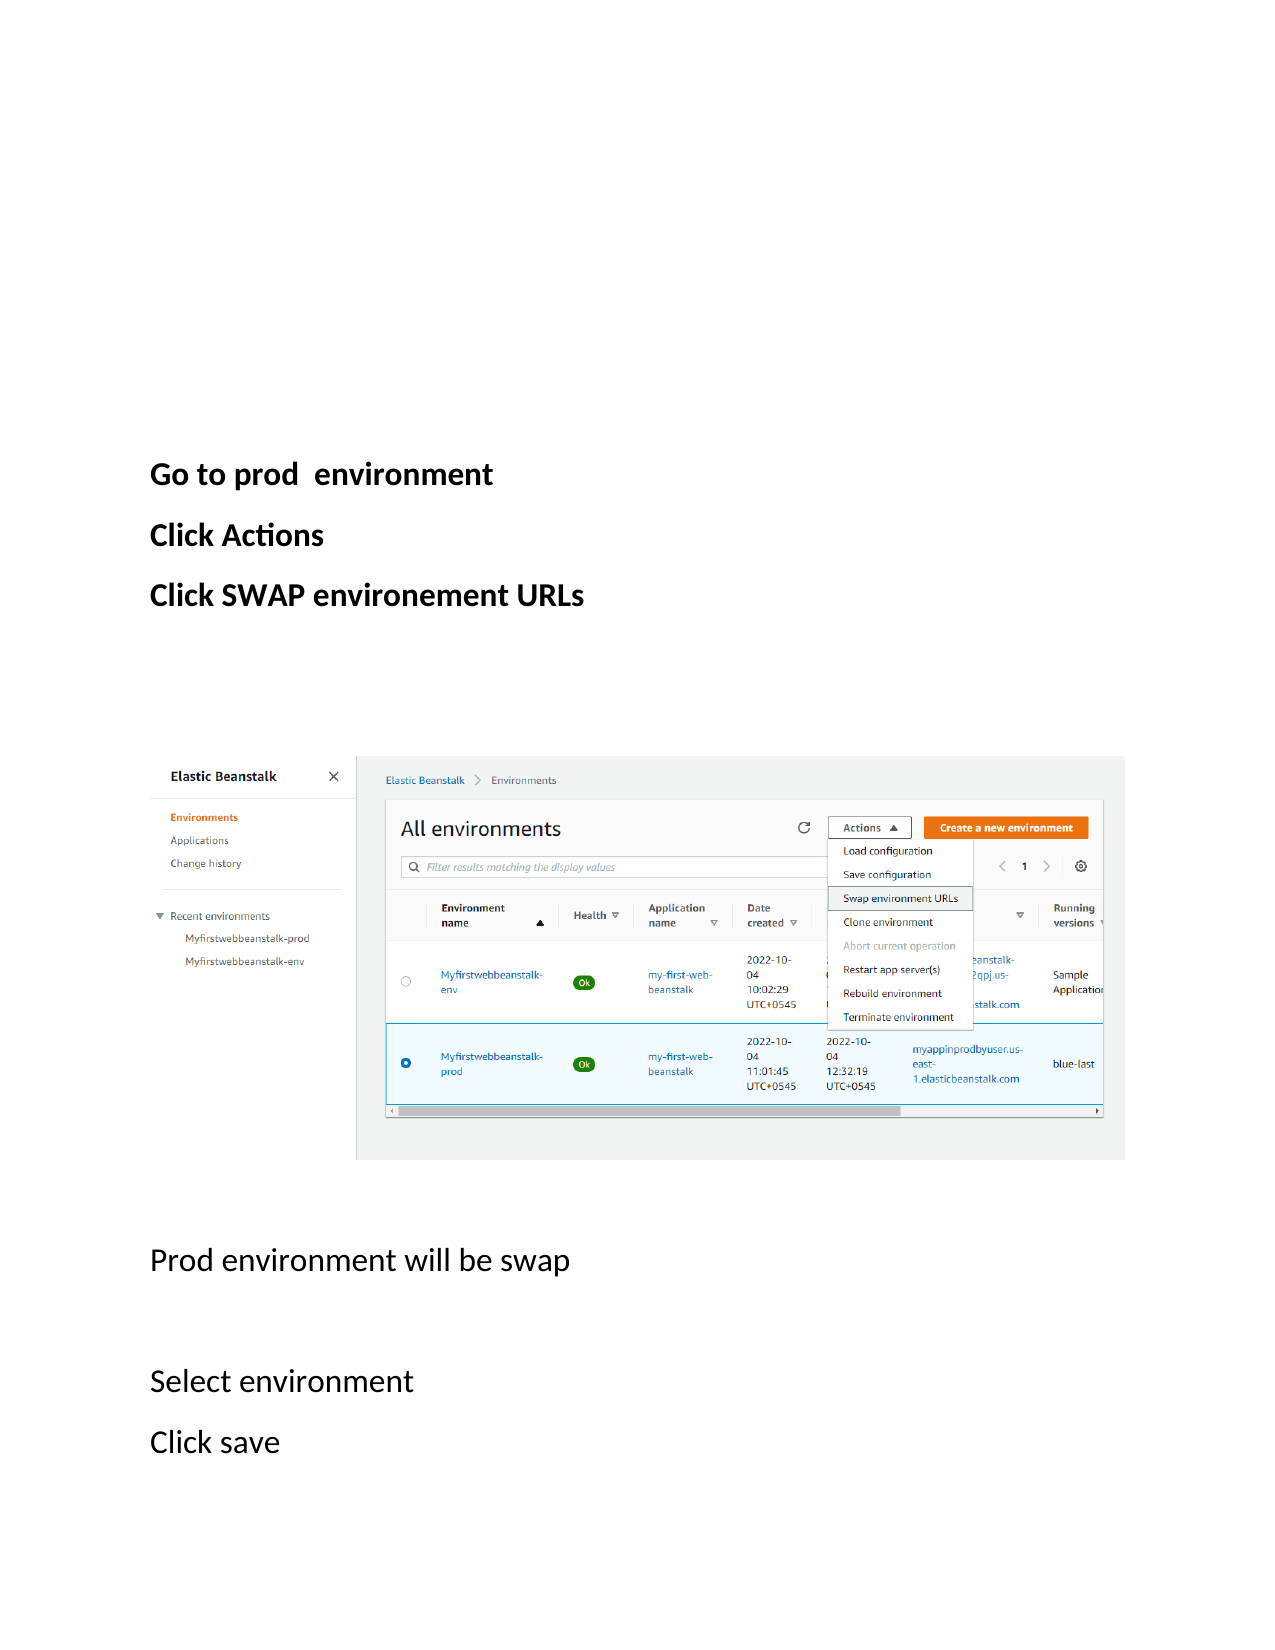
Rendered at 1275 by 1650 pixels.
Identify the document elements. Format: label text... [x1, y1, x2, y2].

text Select environment [150, 1360, 1125, 1401]
text Click Actions [150, 514, 1125, 554]
picture [150, 756, 1125, 1160]
text Go to prod environment [150, 453, 1125, 494]
text Click save [150, 1421, 1125, 1462]
text Click SWAP environement URLs [150, 574, 1125, 615]
text Prod environment will be swap [150, 1239, 1125, 1280]
